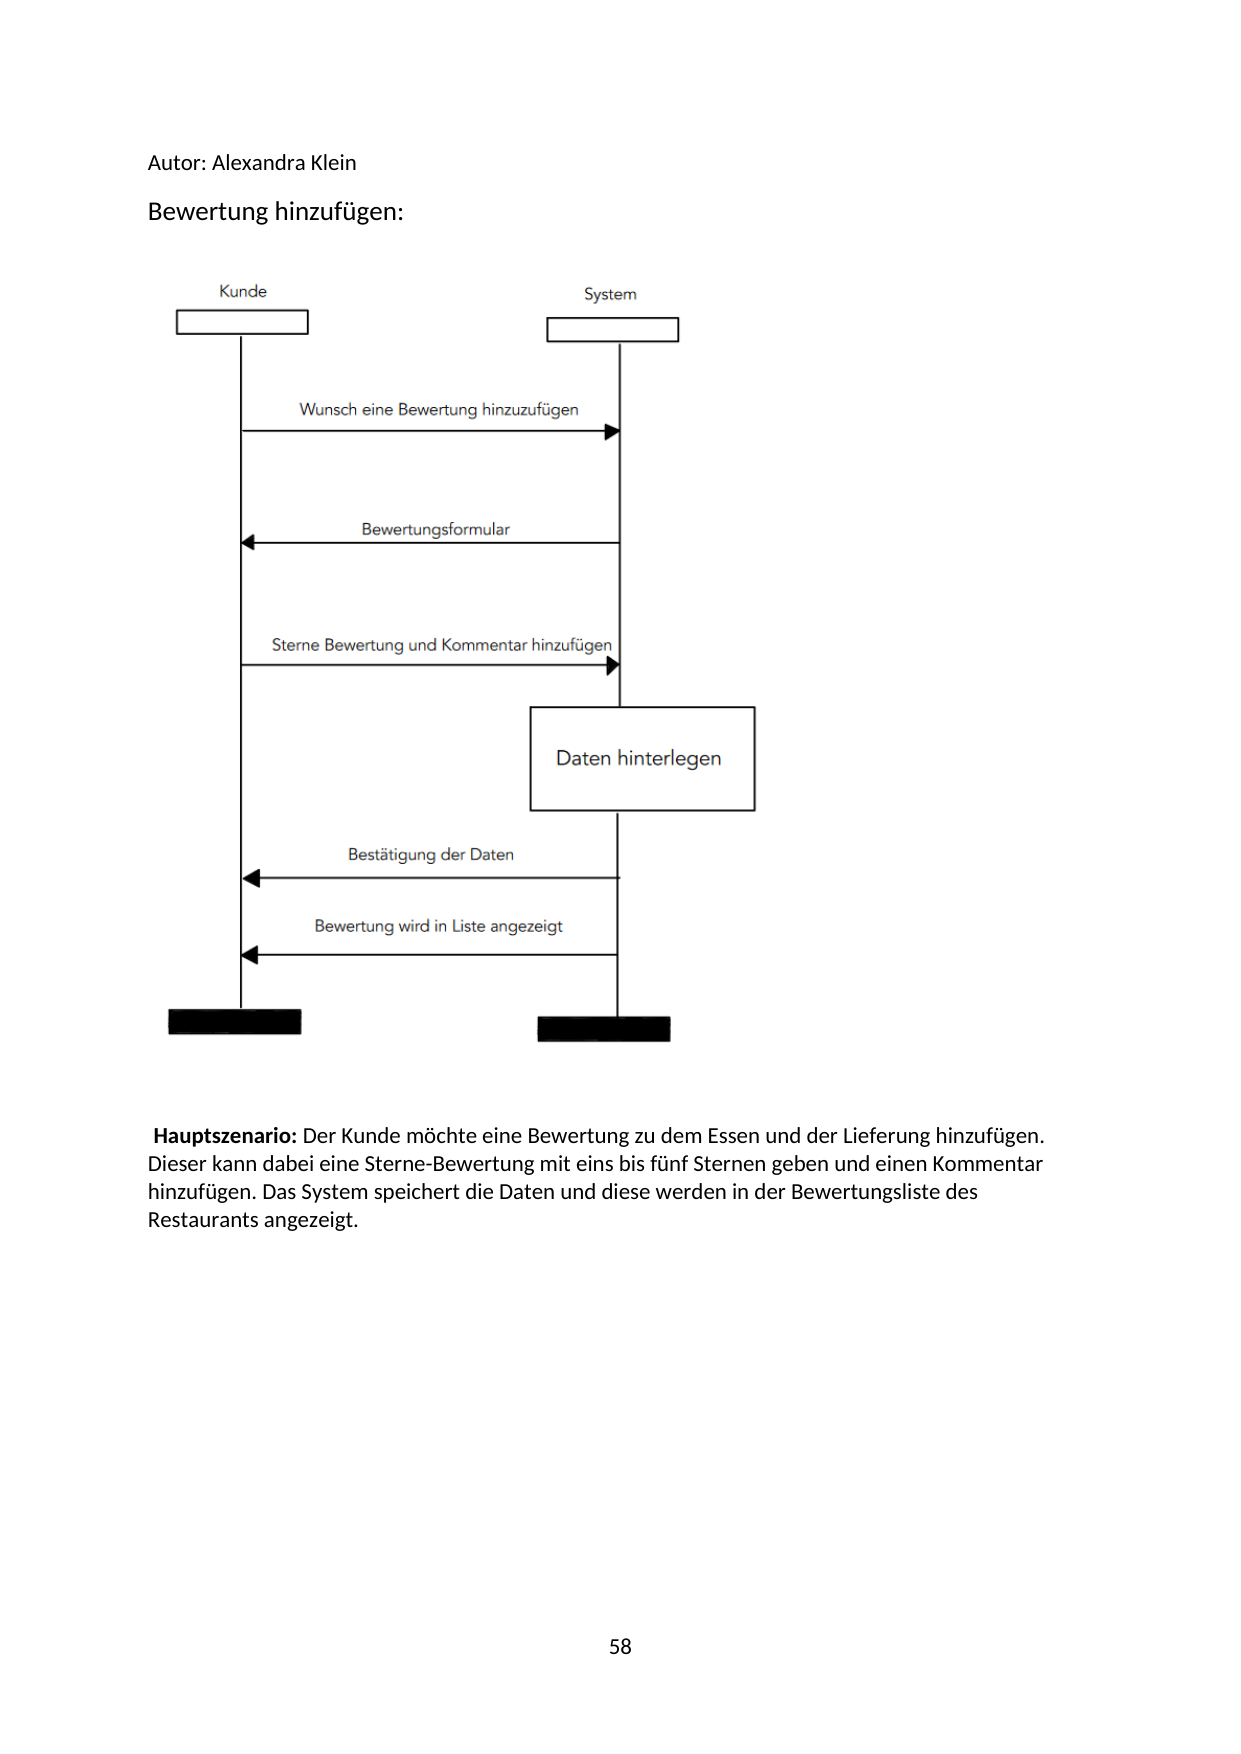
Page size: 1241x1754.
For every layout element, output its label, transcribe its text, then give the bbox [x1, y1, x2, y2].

text Hauptszenario: Der Kunde möchte eine Bewertung zu dem Essen und der Lieferung hinzufügen. Dieser kann dabei eine Sterne-Bewertung mit eins bis fünf Sternen geben und einen Kommentar hinzufügen. Das System speichert die Daten und diese werden in der Bewertungsliste des Restaurants angezeigt. [148, 1121, 1093, 1233]
text Bewertung hinzufügen: [148, 194, 1093, 227]
text Autor: Alexandra Klein [148, 148, 1093, 176]
picture [147, 246, 768, 1072]
